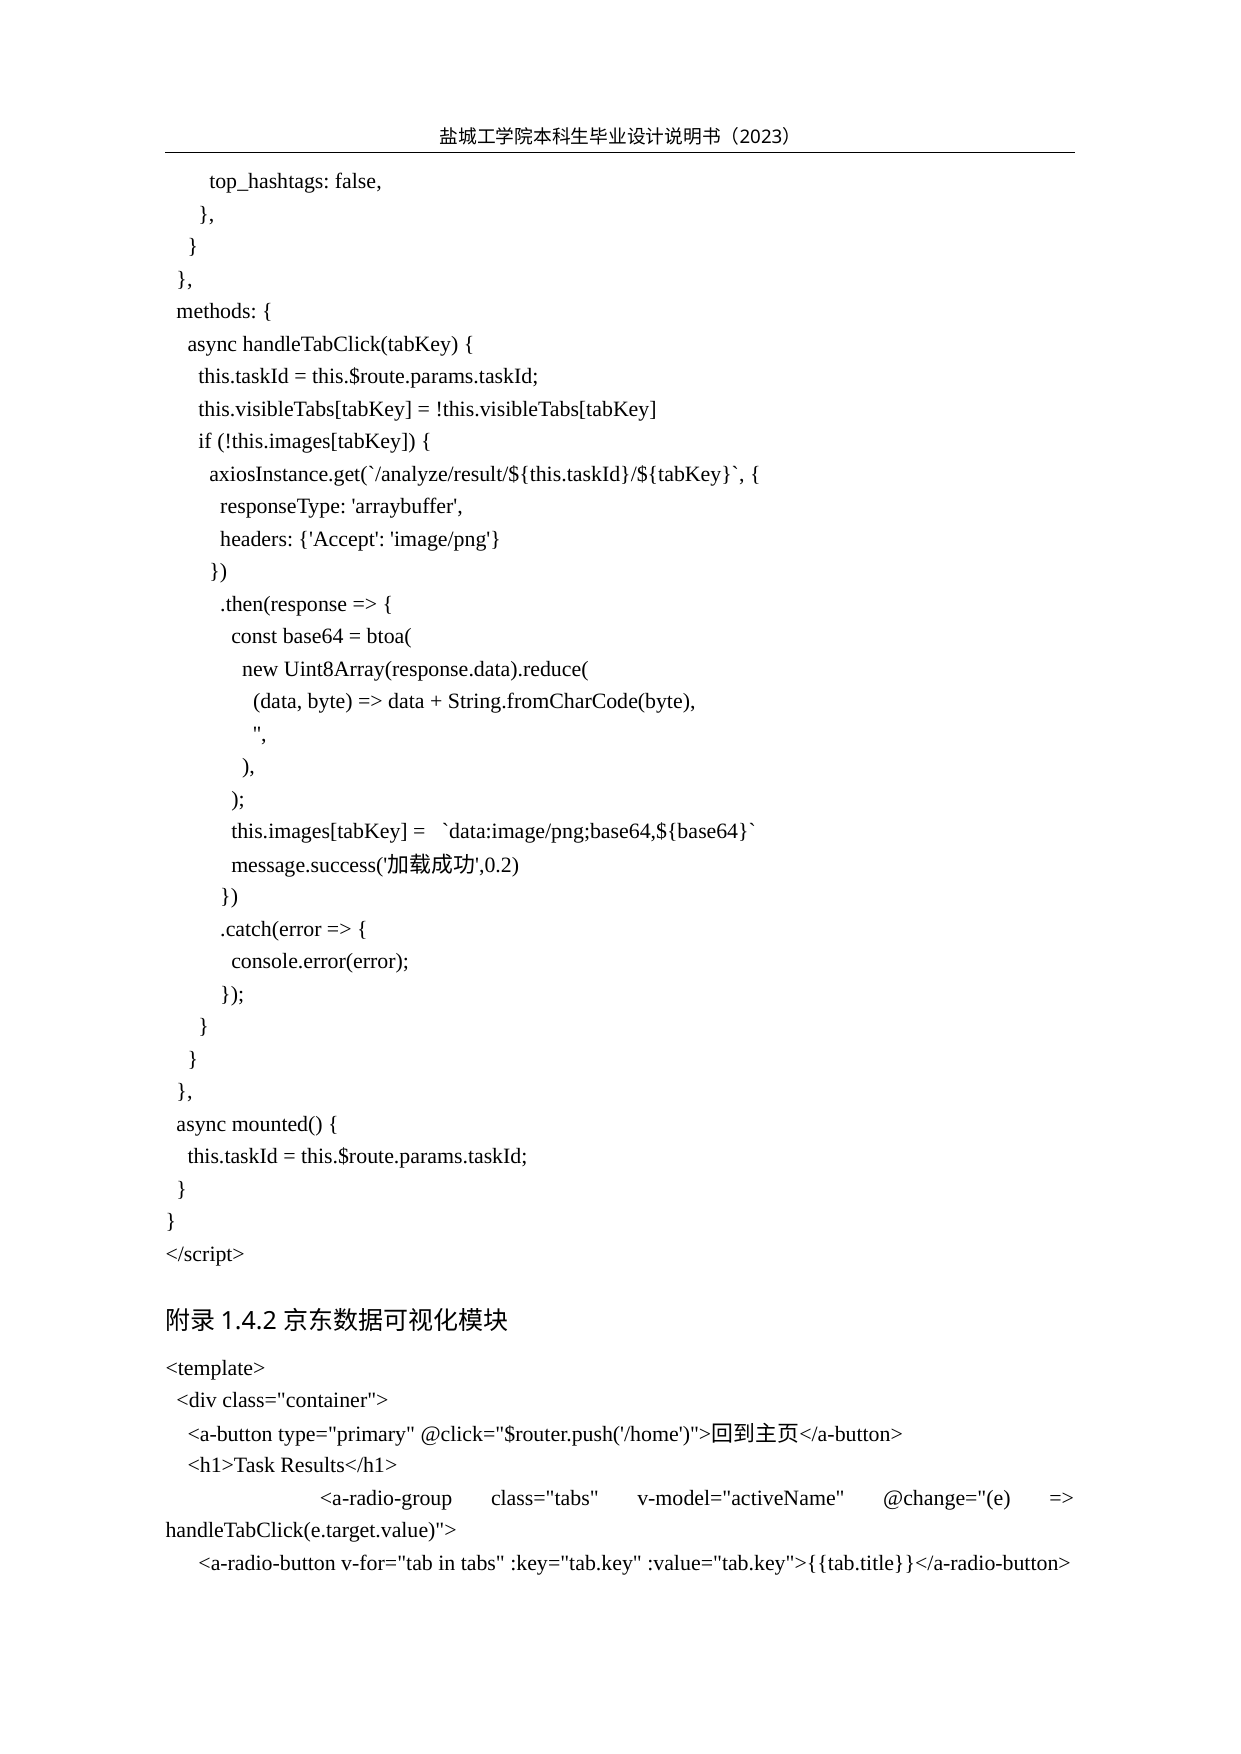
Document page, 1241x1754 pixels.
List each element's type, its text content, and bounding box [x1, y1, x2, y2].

text (data, byte) => data + String.fromCharCode(byte), [165, 684, 1075, 717]
text ); [165, 782, 1075, 814]
text </script> [165, 1237, 1075, 1269]
text } [165, 1009, 1075, 1042]
text methods: { [165, 294, 1075, 327]
text <a-button type="primary" @click="$router.push('/home')">回到主页</a-button> [165, 1416, 1075, 1448]
text ), [165, 749, 1075, 782]
text <h1>Task Results</h1> [165, 1448, 1075, 1481]
text }, [165, 262, 1075, 294]
subtitle 附录1.4.2 京东数据可视化模块 [165, 1286, 1075, 1351]
text console.error(error); [165, 944, 1075, 977]
text const base64 = btoa( [165, 619, 1075, 652]
text }) [165, 879, 1075, 912]
text }); [165, 977, 1075, 1009]
text new Uint8Array(response.data).reduce( [165, 652, 1075, 684]
text }, [165, 1074, 1075, 1107]
text this.visibleTabs[tabKey] = !this.visibleTabs[tabKey] [165, 392, 1075, 424]
text } [165, 1042, 1075, 1074]
text } [165, 1172, 1075, 1204]
text '', [165, 717, 1075, 749]
text } [165, 229, 1075, 262]
text <a-radio-group class="tabs" v-model="activeName" @change="(e) => handleTabClick(e.target.value)"> [165, 1481, 1075, 1546]
text .then(response => { [165, 587, 1075, 619]
text <template> [165, 1351, 1075, 1383]
text .catch(error => { [165, 912, 1075, 944]
text headers: {'Accept': 'image/png'} [165, 522, 1075, 554]
text async mounted() { [165, 1107, 1075, 1139]
text message.success('加载成功',0.2) [165, 847, 1075, 879]
text axiosInstance.get(`/analyze/result/${this.taskId}/${tabKey}`, { [165, 457, 1075, 489]
text } [165, 1204, 1075, 1237]
text this.taskId = this.$route.params.taskId; [165, 1139, 1075, 1172]
text responseType: 'arraybuffer', [165, 489, 1075, 522]
text }, [165, 197, 1075, 229]
text if (!this.images[tabKey]) { [165, 424, 1075, 457]
text <a-radio-button v-for="tab in tabs" :key="tab.key" :value="tab.key">{{tab.title}}</a-radio-button> [165, 1546, 1075, 1578]
text }) [165, 554, 1075, 587]
text top_hashtags: false, [165, 164, 1075, 197]
text this.taskId = this.$route.params.taskId; [165, 359, 1075, 392]
text <div class="container"> [165, 1383, 1075, 1416]
text async handleTabClick(tabKey) { [165, 327, 1075, 359]
text this.images[tabKey] = `data:image/png;base64,${base64}` [165, 814, 1075, 847]
